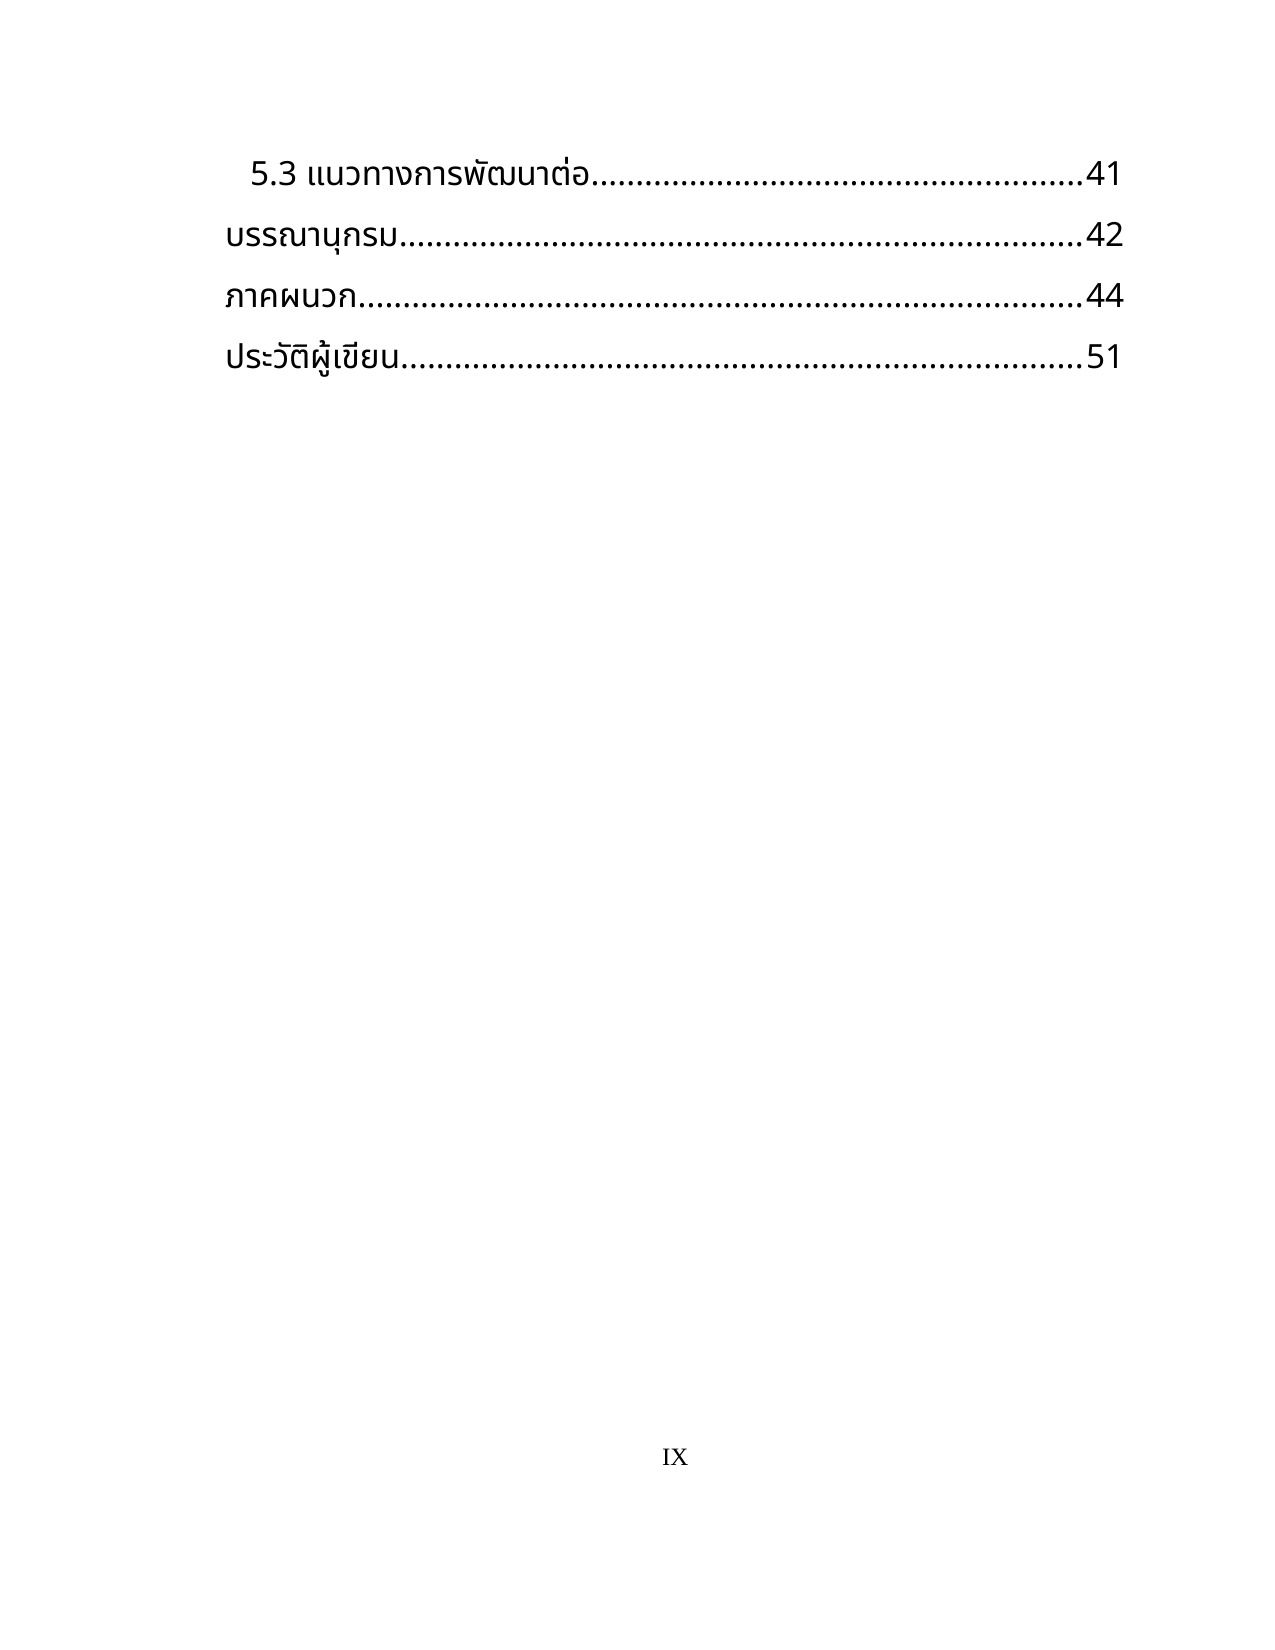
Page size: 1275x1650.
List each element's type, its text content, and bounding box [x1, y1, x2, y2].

text 5.3 แนวทางการพัฒนาต่อ 41 [250, 150, 1125, 201]
text บรรณานุกรม 42 [225, 211, 1125, 262]
text ประวัติผู้เขียน 51 [225, 333, 1125, 384]
text ภาคผนวก 44 [225, 272, 1125, 323]
